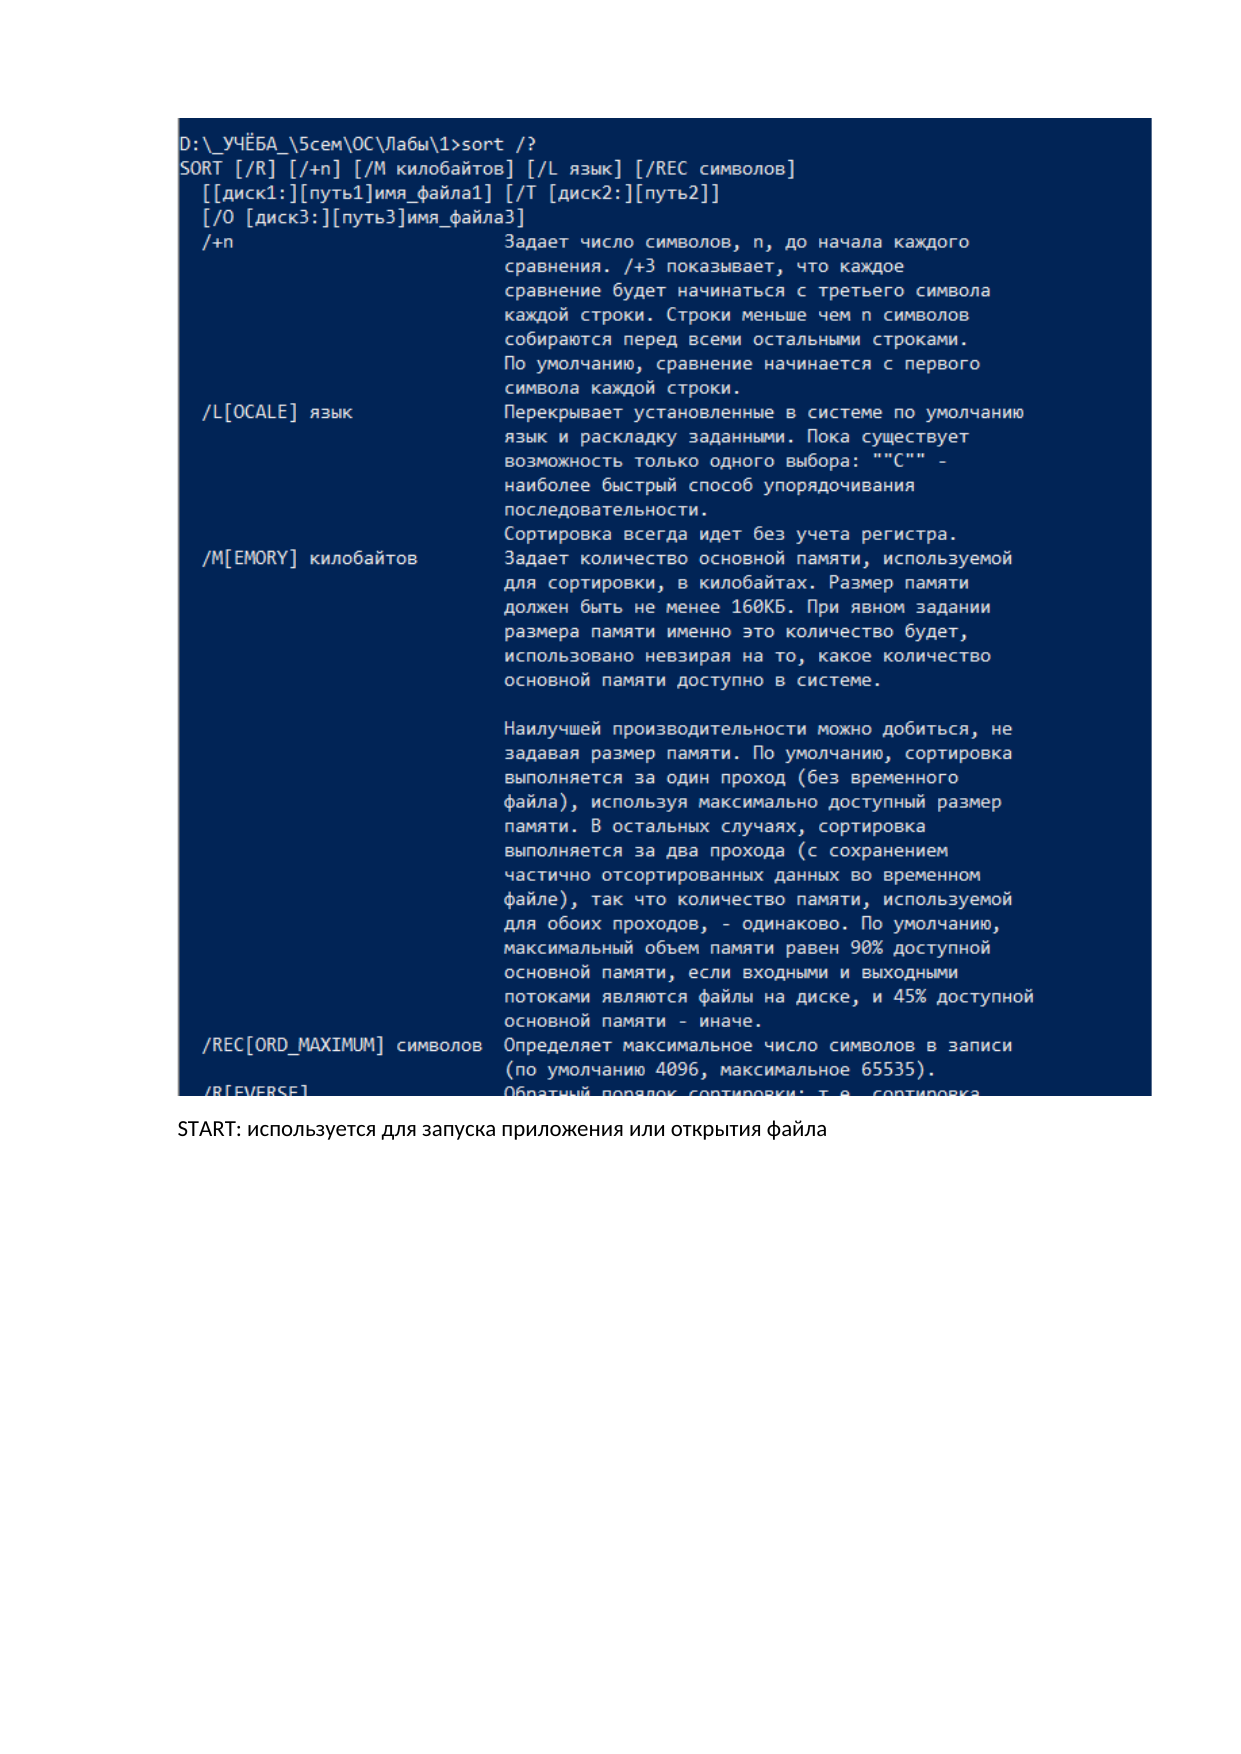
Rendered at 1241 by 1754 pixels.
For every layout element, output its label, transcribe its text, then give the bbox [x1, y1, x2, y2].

text START: используется для запуска приложения или открытия файла [177, 1114, 1152, 1142]
picture [177, 118, 1152, 1096]
